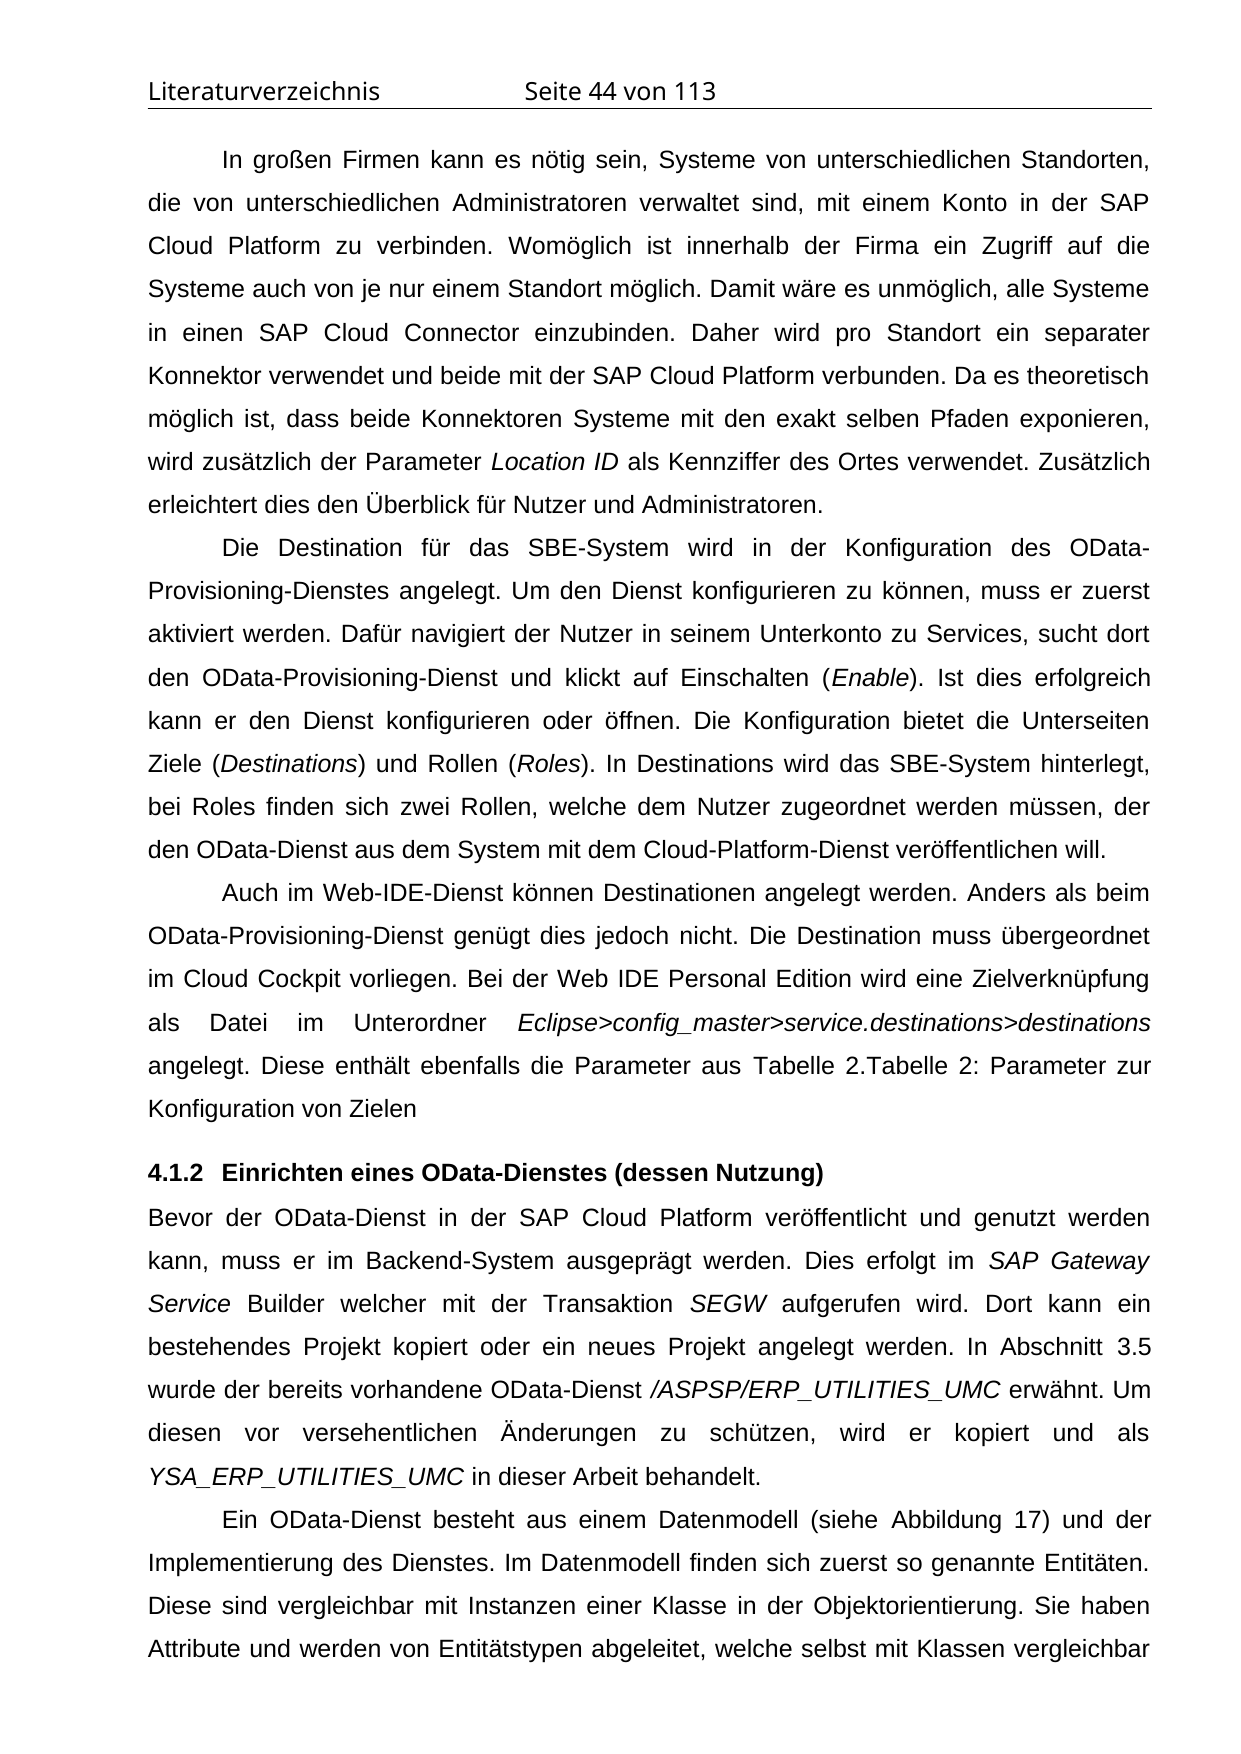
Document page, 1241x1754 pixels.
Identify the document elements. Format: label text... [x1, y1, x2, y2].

text Bevor der OData-Dienst in der SAP Cloud Platform veröffentlicht und genutzt werden kann, muss er im Backend-System ausgeprägt werden. Dies erfolgt im SAP Gateway Service Builder welcher mit der Transaktion SEGW aufgerufen wird. Dort kann ein bestehendes Projekt kopiert oder ein neues Projekt angelegt werden. In Abschnitt 3.5 wurde der bereits vorhandene OData-Dienst /ASPSP/ERP_UTILITIES_UMC erwähnt. Um diesen vor versehentlichen Änderungen zu schützen, wird er kopiert und als YSA_ERP_UTILITIES_UMC in dieser Arbeit behandelt. [148, 1203, 1152, 1490]
text In großen Firmen kann es nötig sein, Systeme von unterschiedlichen Standorten, die von unterschiedlichen Administratoren verwaltet sind, mit einem Konto in der SAP Cloud Platform zu verbinden. Womöglich ist innerhalb der Firma ein Zugriff auf die Systeme auch von je nur einem Standort möglich. Damit wäre es unmöglich, alle Systeme in einen SAP Cloud Connector einzubinden. Daher wird pro Standort ein separater Konnektor verwendet und beide mit der SAP Cloud Platform verbunden. Da es theoretisch möglich ist, dass beide Konnektoren Systeme mit den exakt selben Pfaden exponieren, wird zusätzlich der Parameter Location ID als Kennziffer des Ortes verwendet. Zusätzlich erleichtert dies den Überblick für Nutzer und Administratoren. [148, 145, 1152, 519]
text Auch im Web-IDE-Dienst können Destinationen angelegt werden. Anders als beim OData-Provisioning-Dienst genügt dies jedoch nicht. Die Destination muss übergeordnet im Cloud Cockpit vorliegen. Bei der Web IDE Personal Edition wird eine Zielverknüpfung als Datei im Unterordner Eclipse>config_master>service.destinations>destinations angelegt. Diese enthält ebenfalls die Parameter aus Tabelle 2.Tabelle 2: Parameter zur Konfiguration von Zielen [148, 878, 1152, 1123]
text Die Destination für das SBE-System wird in der Konfiguration des OData-Provisioning-Dienstes angelegt. Um den Dienst konfigurieren zu können, muss er zuerst aktiviert werden. Dafür navigiert der Nutzer in seinem Unterkonto zu Services, sucht dort den OData-Provisioning-Dienst und klickt auf Einschalten (Enable). Ist dies erfolgreich kann er den Dienst konfigurieren oder öffnen. Die Konfiguration bietet die Unterseiten Ziele (Destinations) und Rollen (Roles). In Destinations wird das SBE-System hinterlegt, bei Roles finden sich zwei Rollen, welche dem Nutzer zugeordnet werden müssen, der den OData-Dienst aus dem System mit dem Cloud-Platform-Dienst veröffentlichen will. [148, 533, 1152, 864]
subtitle Einrichten eines OData-Dienstes (dessen Nutzung) [148, 1158, 1152, 1187]
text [148, 1504, 1152, 1663]
